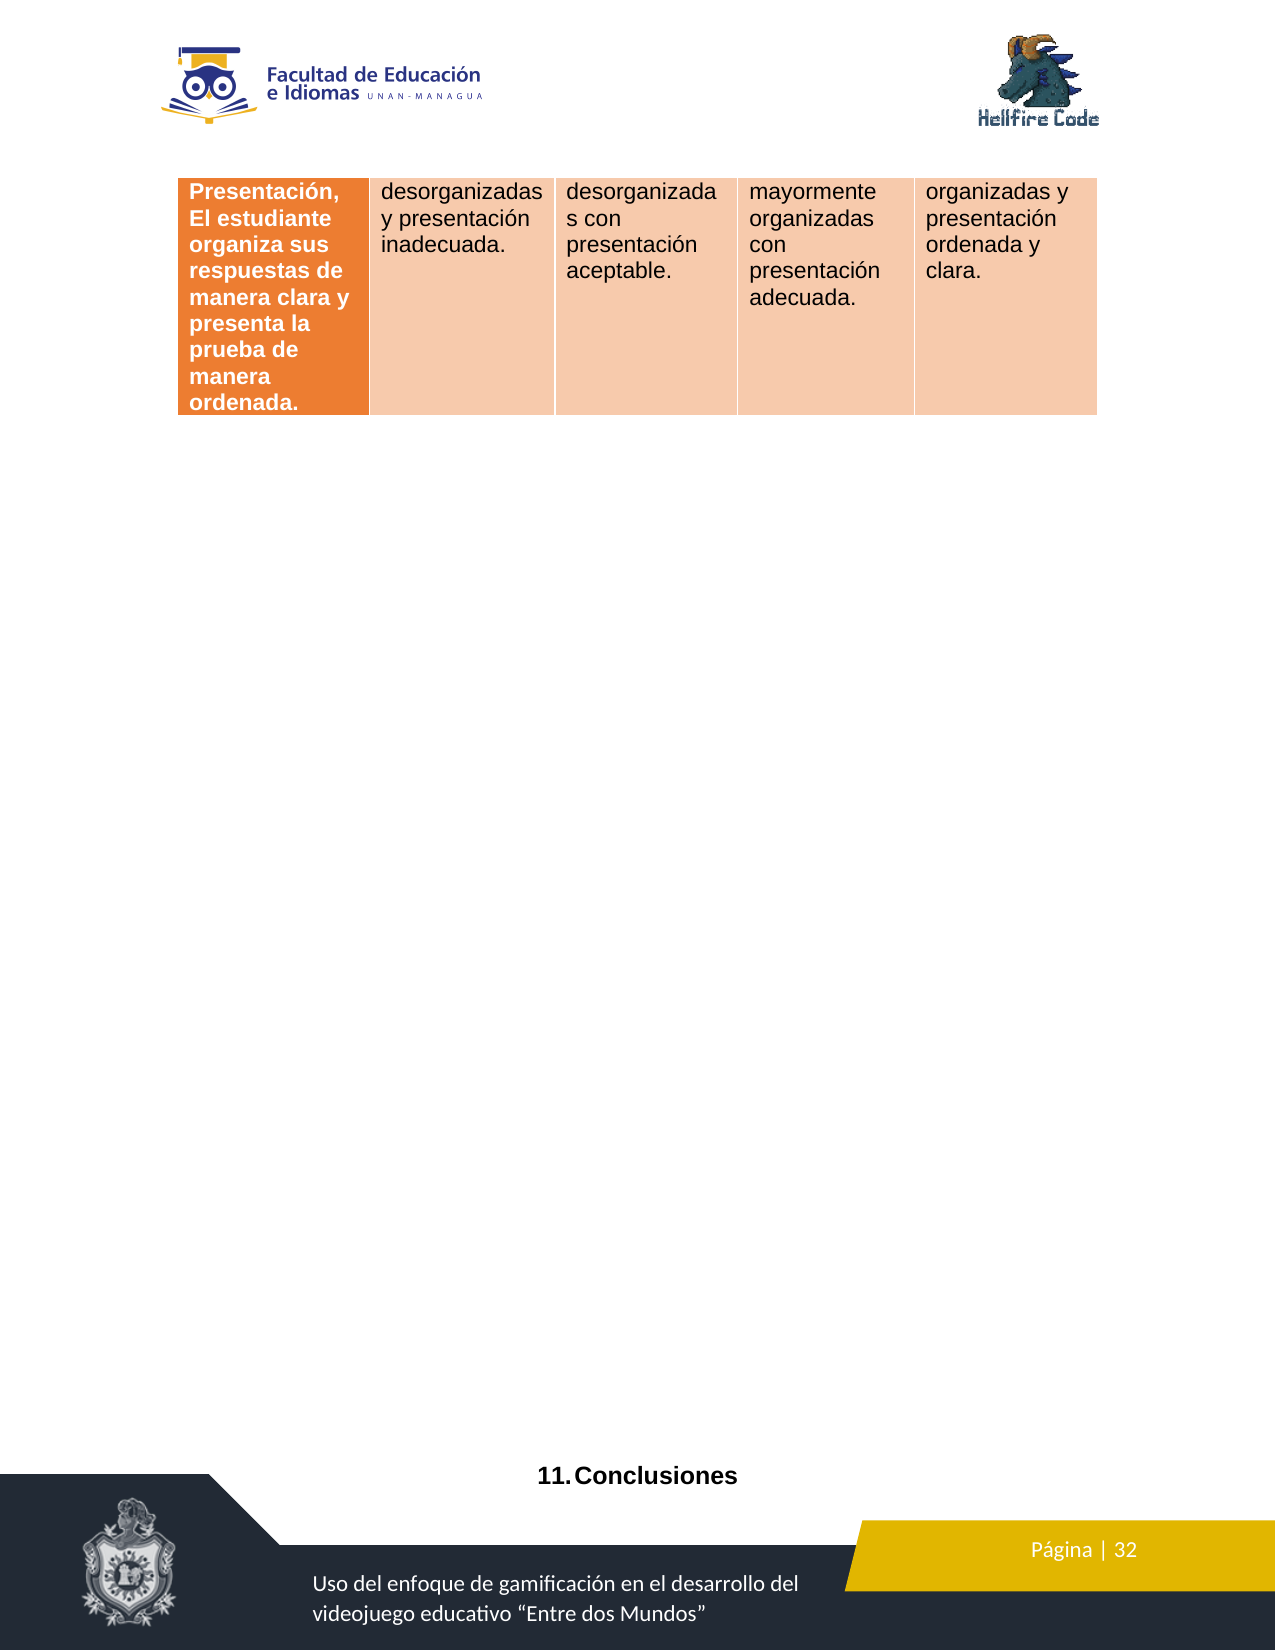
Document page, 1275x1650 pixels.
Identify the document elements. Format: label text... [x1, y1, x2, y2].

table_cell Respuestas desorganizadas y presentación inadecuada. [370, 178, 554, 415]
table_cell Respuestas organizadas y presentación ordenada y clara. [915, 178, 1097, 415]
list Conclusiones [177, 1461, 1098, 1490]
table_cell Respuestas mayormente organizadas con presentación adecuada. [738, 178, 914, 415]
picture [153, 40, 491, 129]
table_cell Organización y Presentación, El estudiante organiza sus respuestas de manera clara y presenta la prueba de manera ordenada. [178, 178, 369, 415]
picture [72, 1489, 183, 1650]
table_cell Respuestas desorganizadas con presentación aceptable. [556, 178, 737, 415]
picture [978, 21, 1099, 132]
